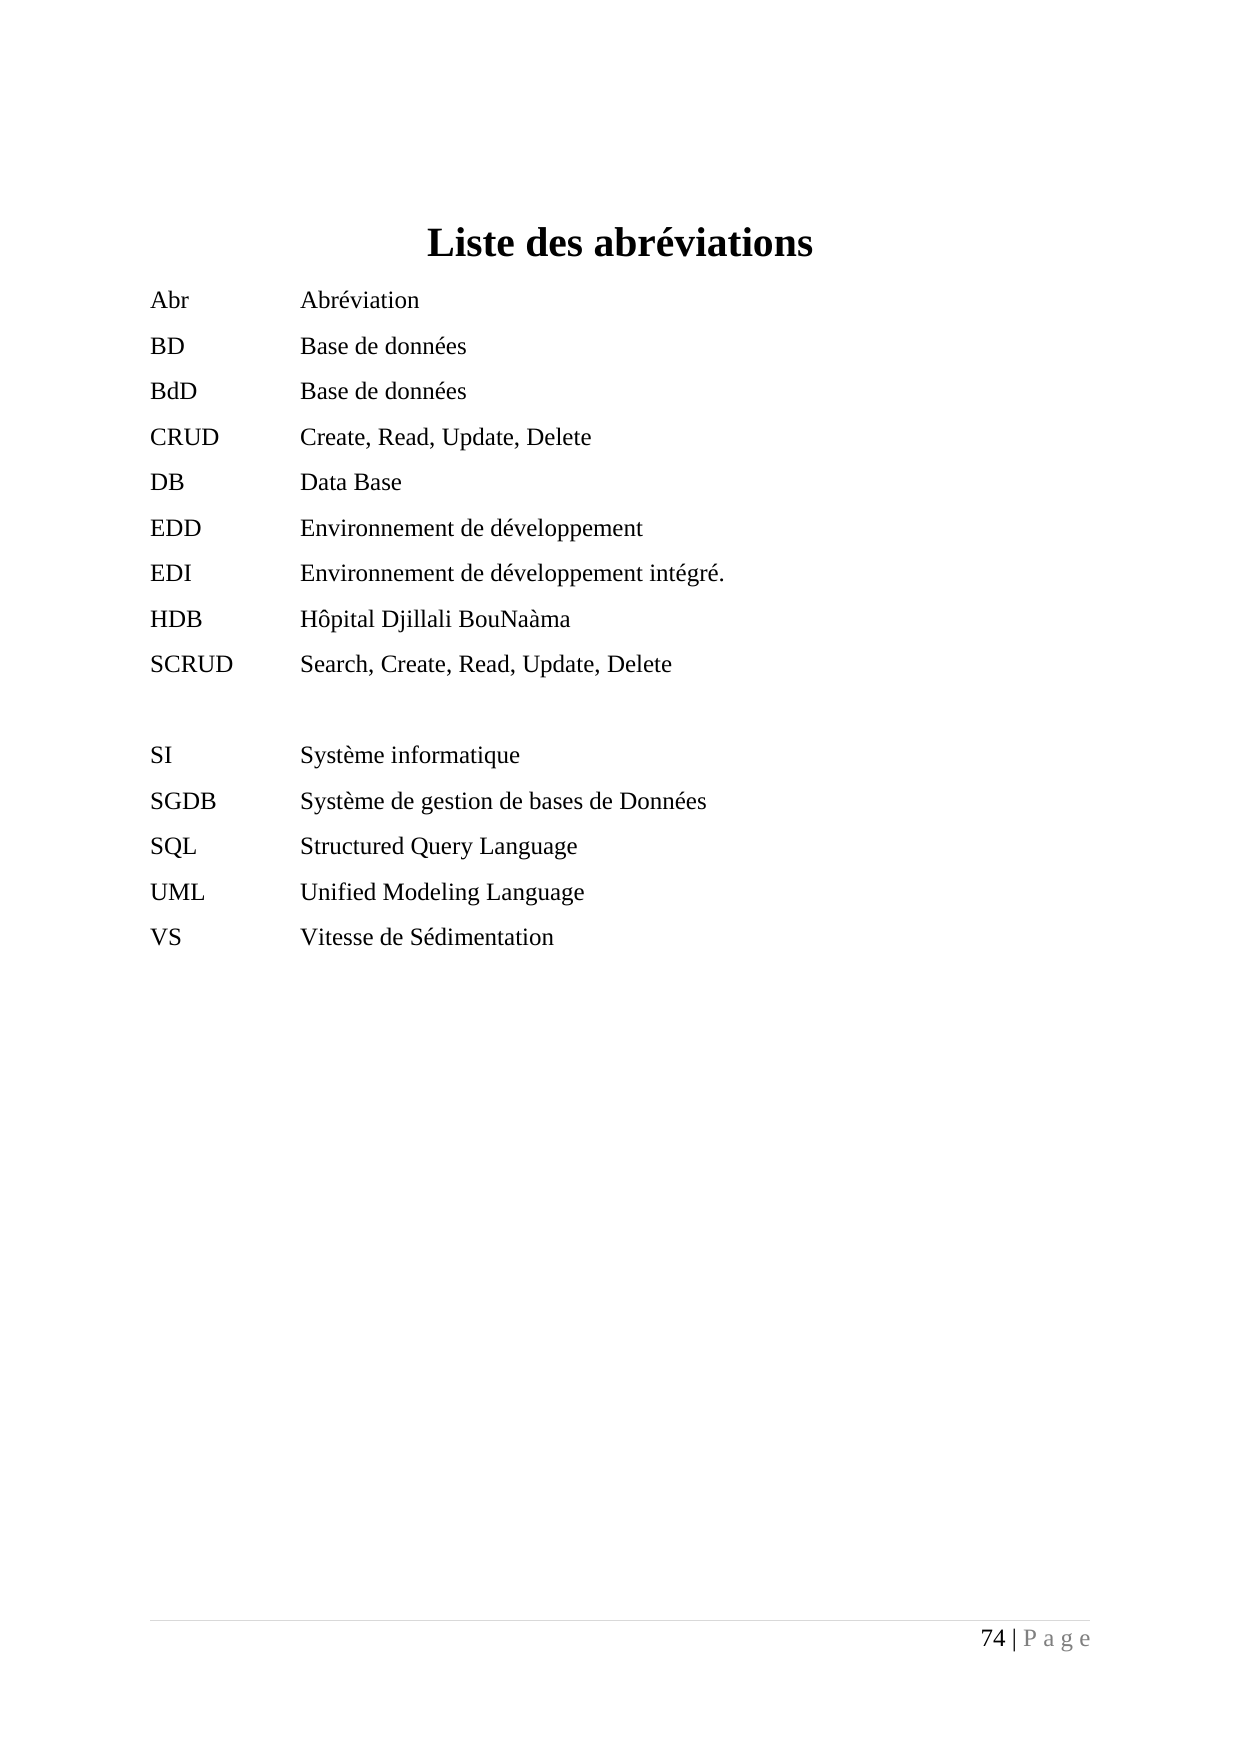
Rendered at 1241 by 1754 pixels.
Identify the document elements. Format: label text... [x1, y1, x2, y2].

text SCRUD Search, Create, Read, Update, Delete [150, 649, 1090, 678]
text CRUD Create, Read, Update, Delete [150, 422, 1090, 451]
text HDB Hôpital Djillali BouNaàma [150, 604, 1090, 633]
text Liste des abréviations [150, 218, 1090, 266]
text DB Data Base [150, 467, 1090, 496]
text EDI Environnement de développement intégré. [150, 558, 1090, 587]
text EDD Environnement de développement [150, 513, 1090, 542]
text Abr Abréviation [150, 285, 1090, 314]
text VS Vitesse de Sédimentation [150, 922, 1090, 951]
text SGDB Système de gestion de bases de Données [150, 786, 1090, 815]
text SI Système informatique [150, 740, 1090, 769]
text BD Base de données [150, 331, 1090, 359]
text UML Unified Modeling Language [150, 877, 1090, 906]
text SQL Structured Query Language [150, 831, 1090, 860]
text BdD Base de données [150, 376, 1090, 405]
